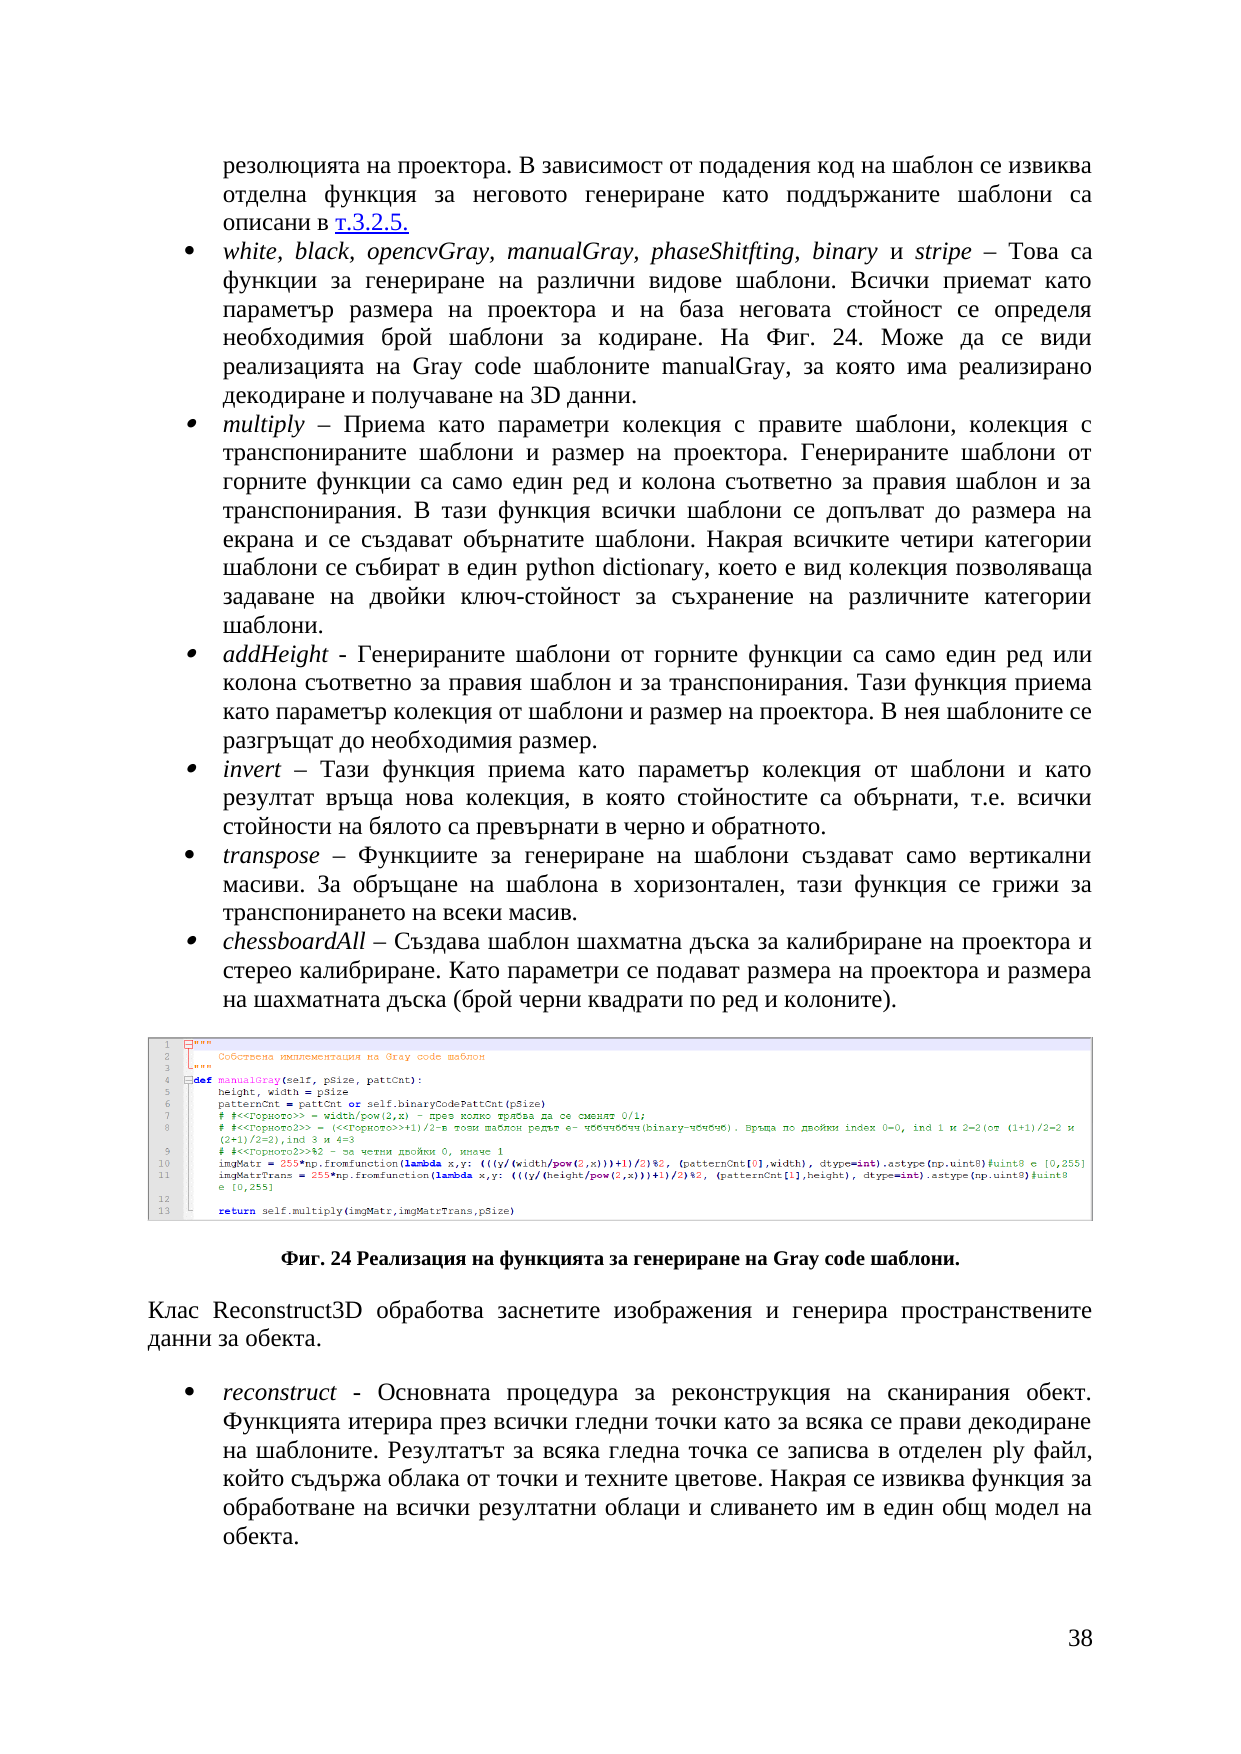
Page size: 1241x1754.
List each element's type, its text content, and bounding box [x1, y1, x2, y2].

text Фиг. 24 Реализация на функцията за генериране на Gray code шаблони. [148, 1246, 1093, 1270]
list reconstruct - Основната процедура за реконструкция на сканирания обект. Функцията итерира през всички гледни точки като за всяка се прави декодиране на шаблоните. Резултатът за всяка гледна точка се записва в отделен ply файл, който съдържа облака от точки и техните цветове. Накрая се извиква функция за обработване на всички резултатни облаци и сливането им в един общ модел на обекта. [185, 1377, 1093, 1550]
list addHeight - Генерираните шаблони от горните функции са само един ред или колона съответно за правия шаблон и за транспонирания. Тази функция приема като параметър колекция от шаблони и размер на проектора. В нея шаблоните се разгръщат до необходимия размер. [185, 639, 1093, 754]
picture [147, 1037, 1093, 1221]
list chessboardAll – Създава шаблон шахматна дъска за калибриране на проектора и стерео калибриране. Като параметри се подават размера на проектора и размера на шахматната дъска (брой черни квадрати по ред и колоните). [185, 926, 1093, 1012]
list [185, 150, 1093, 236]
list invert – Тази функция приема като параметър колекция от шаблони и като резултат връща нова колекция, в която стойностите са обърнати, т.е. всички стойности на бялото са превърнати в черно и обратното. [185, 754, 1093, 840]
list multiply – Приема като параметри колекция с правите шаблони, колекция с транспонираните шаблони и размер на проектора. Генерираните шаблони от горните функции са само един ред и колона съответно за правия шаблон и за транспонирания. В тази функция всички шаблони се допълват до размера на екрана и се създават обърнатите шаблони. Накрая всичките четири категории шаблони се събират в един python dictionary, което е вид колекция позволяваща задаване на двойки ключ-стойност за съхранение на различните категории шаблони. [185, 409, 1093, 639]
list white, black, opencvGray, manualGray, phaseShitfting, binary и stripe – Това са функции за генериране на различни видове шаблони. Всички приемат като параметър размера на проектора и на база неговата стойност се определя необходимия брой шаблони за кодиране. На Фиг. 24. Може да се види реализацията на Gray code шаблоните manualGray, за която има реализирано декодиране и получаване на 3D данни. [185, 236, 1093, 409]
text Клас Reconstruct3D обработва заснетите изображения и генерира пространствените данни за обекта. [148, 1295, 1093, 1352]
list transpose – Функциите за генериране на шаблони създават само вертикални масиви. За обръщане на шаблона в хоризонтален, тази функция се грижи за транспонирането на всеки масив. [185, 840, 1093, 926]
